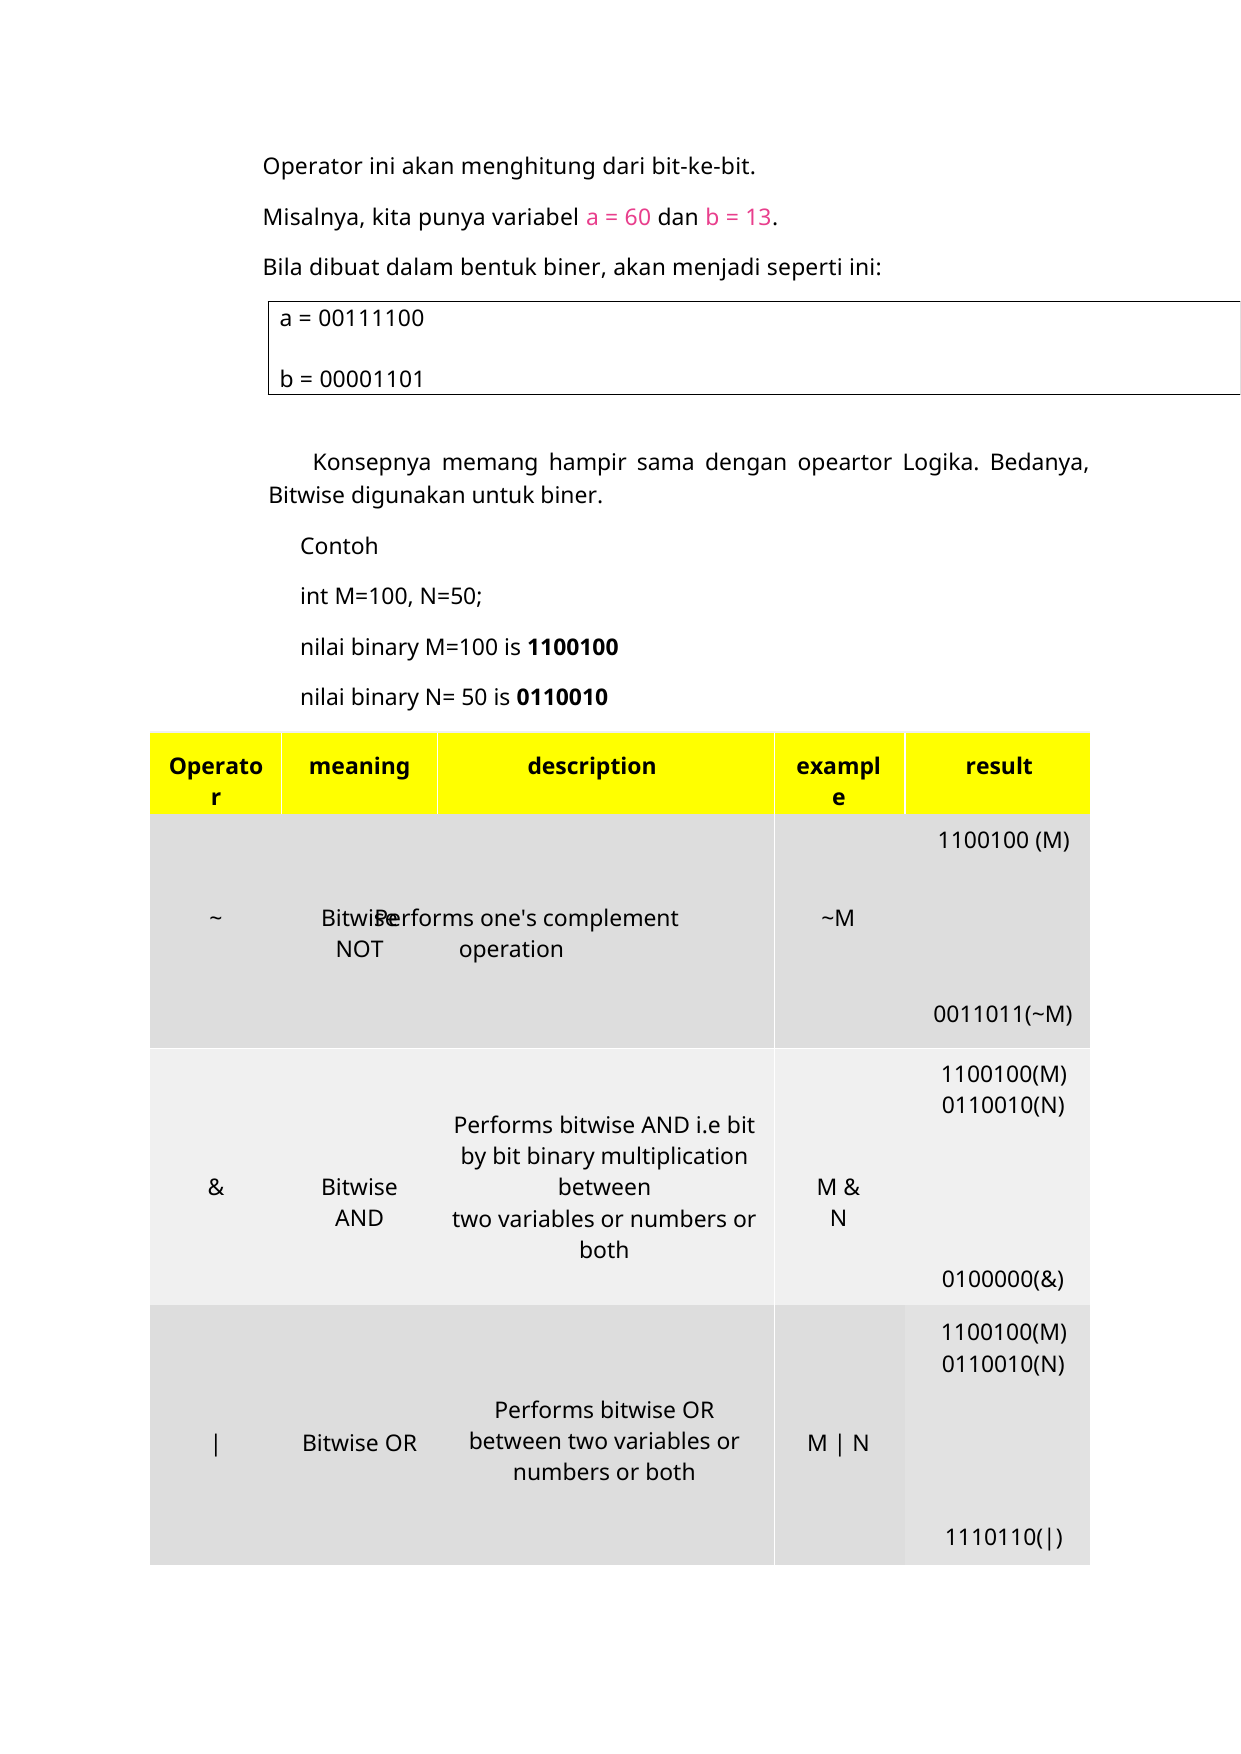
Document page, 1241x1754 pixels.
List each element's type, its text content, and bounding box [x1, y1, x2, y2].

text Konsepnya memang hampir sama dengan opeartor Logika. Bedanya, Bitwise digunakan untuk biner. [268, 445, 1090, 510]
table_cell | [150, 1305, 281, 1565]
table_cell Performs bitwise OR between two variables or numbers or both [438, 1305, 774, 1565]
table_cell Performs bitwise AND i.e bit by bit binary multiplication between two variables or numbers or both [438, 1049, 774, 1305]
table_header example [775, 733, 904, 814]
text nilai binary N= 50 is 0110010 [300, 681, 1090, 712]
table_header a = 00111100 b = 00001101 [269, 302, 1240, 394]
table_cell 1100100(M) 0110010(N) 0100000(&) [905, 1049, 1090, 1305]
table_cell & [150, 1049, 281, 1305]
table_cell Performs one's complement operation [438, 814, 774, 1048]
table_header description [438, 733, 774, 814]
text nilai binary M=100 is 1100100 [300, 630, 1090, 662]
table_cell M & N [775, 1049, 905, 1305]
table_header result [906, 733, 1090, 814]
text Bila dibuat dalam bentuk biner, akan menjadi seperti ini: [262, 251, 1090, 282]
table_cell Bitwise OR [281, 1305, 438, 1565]
table_cell M | N [775, 1305, 905, 1565]
text Operator ini akan menghitung dari bit-ke-bit. [262, 150, 1090, 181]
text Contoh [225, 529, 1090, 561]
table_cell ~M [775, 814, 905, 1048]
text Misalnya, kita punya variabel a = 60 dan b = 13. [262, 200, 1090, 232]
text int M=100, N=50; [300, 580, 1090, 611]
table_cell 1100100 (M) 0011011(~M) [905, 814, 1090, 1048]
table_header Operator [150, 733, 281, 814]
table_cell Bitwise NOT [281, 814, 438, 1048]
table_cell Bitwise AND [281, 1049, 438, 1305]
table_cell 1100100(M) 0110010(N) 1110110(|) [905, 1305, 1090, 1565]
table_header meaning [282, 733, 437, 814]
table_cell ~ [150, 814, 281, 1048]
